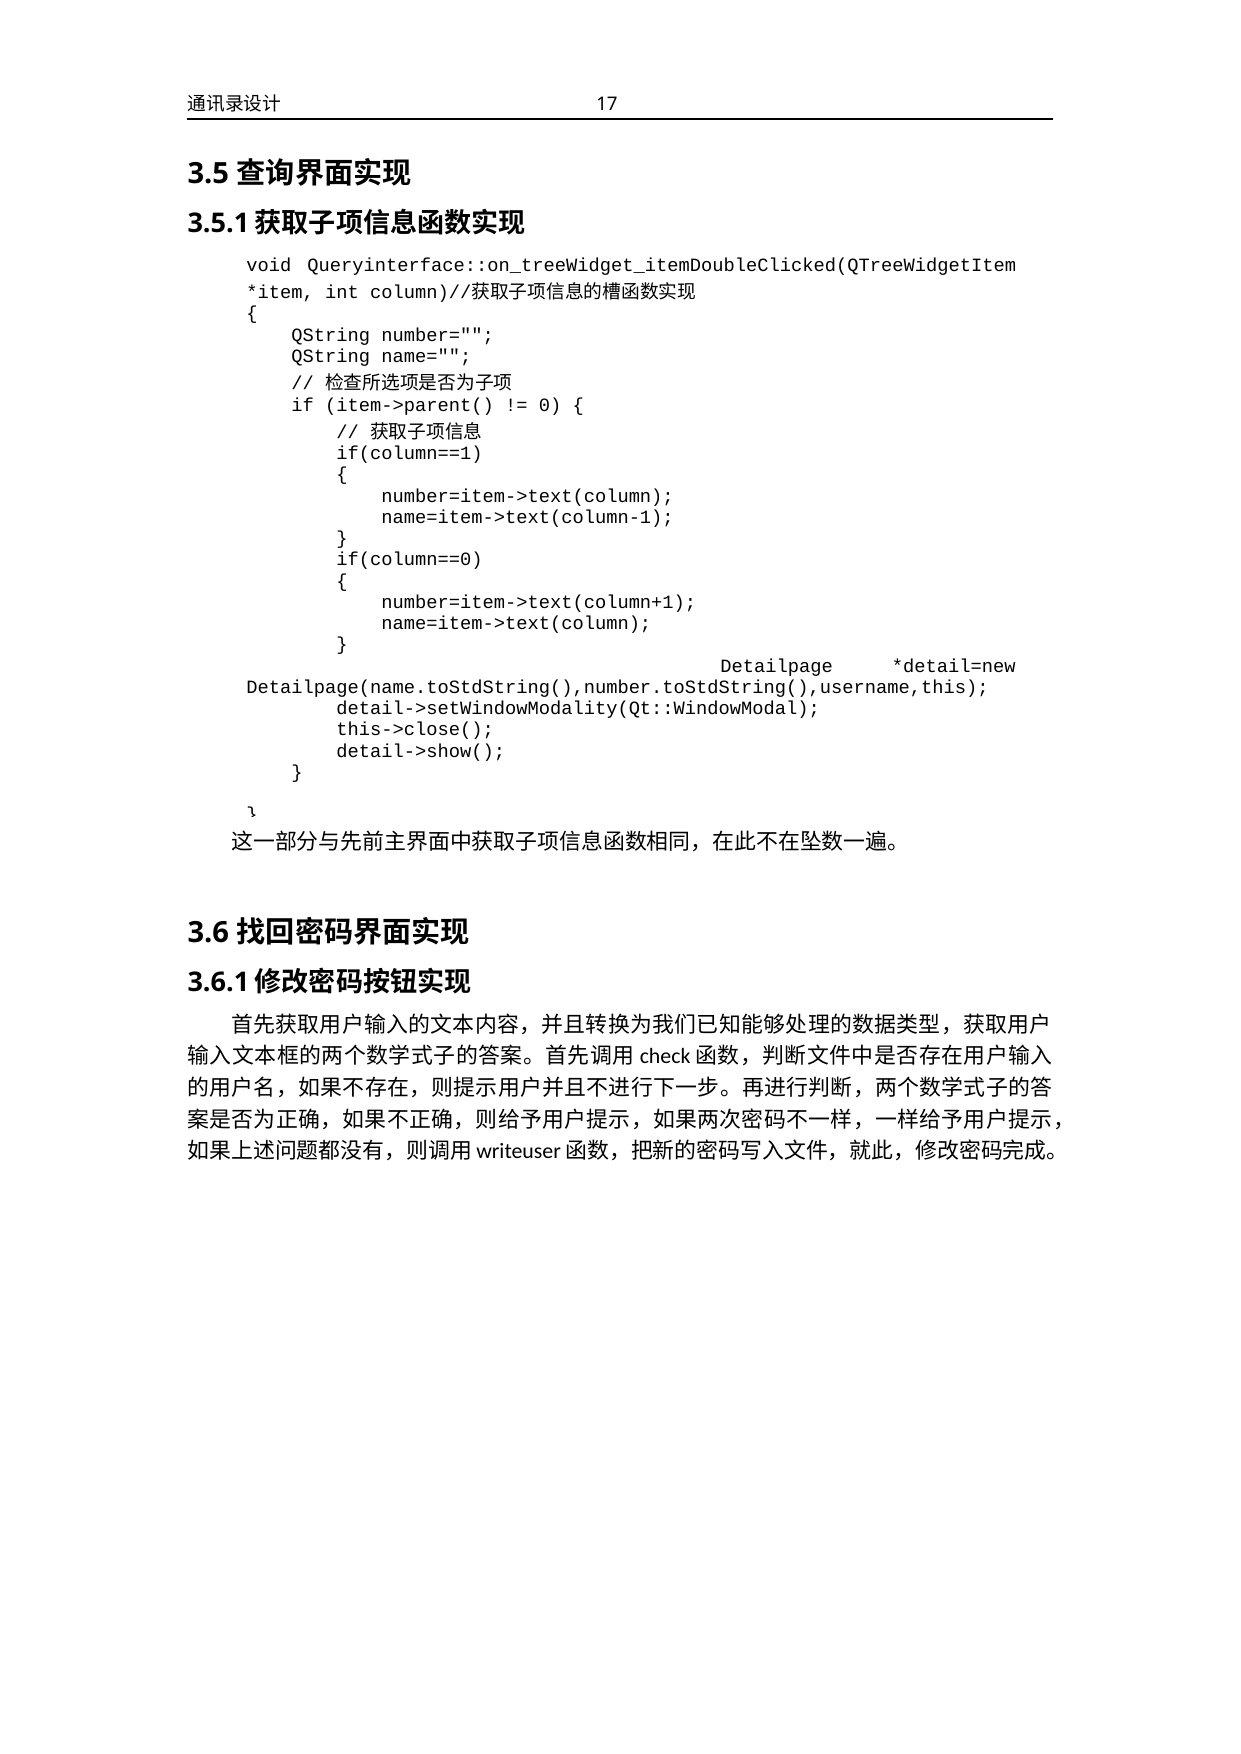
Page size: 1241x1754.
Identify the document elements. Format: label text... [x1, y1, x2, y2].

text 3.5.1获取子项信息函数实现 [187, 201, 1053, 240]
text 3.6 找回密码界面实现 [187, 909, 1053, 951]
text 这一部分与先前主界面中获取子项信息函数相同，在此不在坠数一遍。 [187, 824, 1053, 855]
text 3.6.1修改密码按钮实现 [187, 959, 1053, 999]
text 3.5 查询界面实现 [187, 150, 1053, 192]
text 首先获取用户输入的文本内容，并且转换为我们已知能够处理的数据类型，获取用户输入文本框的两个数学式子的答案。首先调用check函数，判断文件中是否存在用户输入的用户名，如果不存在，则提示用户并且不进行下一步。再进行判断，两个数学式子的答案是否为正确，如果不正确，则给予用户提示，如果两次密码不一样，一样给予用户提示，如果上述问题都没有，则调用writeuser函数，把新的密码写入文件，就此，修改密码完成。 [187, 1007, 1053, 1165]
